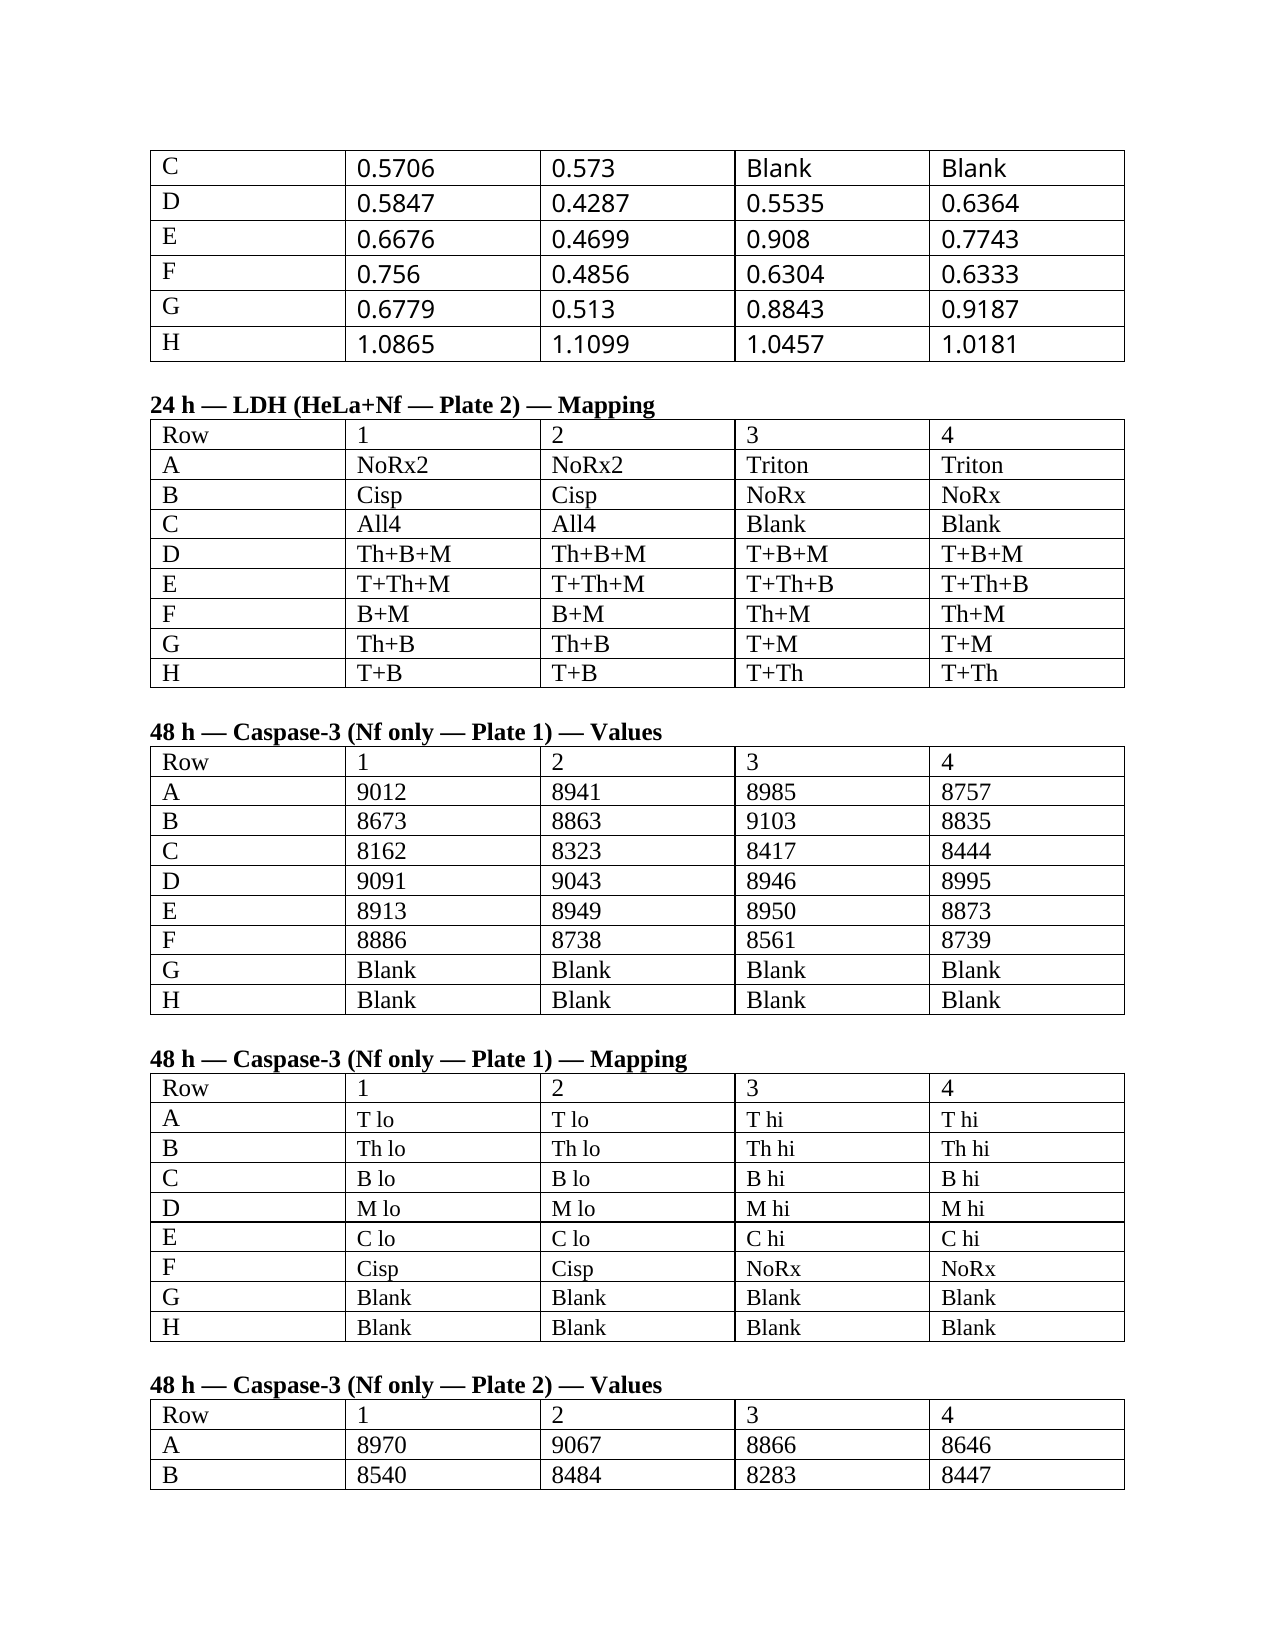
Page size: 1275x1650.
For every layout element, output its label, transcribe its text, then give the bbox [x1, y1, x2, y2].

table_cell M lo [541, 1193, 734, 1221]
table_cell 0.4856 [541, 256, 734, 290]
table_cell 8949 [541, 896, 734, 924]
table_cell 8417 [736, 836, 929, 865]
table_cell F [151, 599, 345, 628]
table_cell Triton [736, 450, 929, 479]
table_cell NoRx2 [541, 450, 734, 479]
table_cell 8444 [930, 836, 1124, 865]
table_cell NoRx [930, 480, 1124, 508]
table_cell 1.0181 [930, 327, 1124, 361]
table_cell T+B [346, 659, 540, 687]
table_cell C [151, 151, 345, 185]
table_cell Blank [736, 955, 929, 984]
table_cell 0.4287 [541, 186, 734, 220]
table_cell 8941 [541, 777, 734, 805]
table_cell D [151, 866, 345, 895]
table_cell E [151, 569, 345, 598]
table_cell D [151, 1193, 345, 1221]
table_header 3 [736, 420, 929, 449]
table_cell 8970 [346, 1430, 540, 1459]
table_cell Blank [930, 510, 1124, 538]
table_cell C [151, 836, 345, 865]
text 24 h — LDH (HeLa+Nf — Plate 2) — Mapping [150, 390, 1125, 419]
table_cell NoRx [736, 480, 929, 508]
table_cell 8673 [346, 806, 540, 835]
table_cell C lo [541, 1223, 734, 1251]
table_cell C lo [346, 1223, 540, 1251]
table_cell 8757 [930, 777, 1124, 805]
table_cell T lo [346, 1103, 540, 1132]
table_cell Blank [736, 151, 929, 185]
table_header 2 [541, 1074, 734, 1102]
table_header 1 [346, 420, 540, 449]
table_header 4 [930, 747, 1124, 776]
table_header 4 [930, 420, 1124, 449]
table_header Row [151, 747, 345, 776]
table_cell All4 [346, 510, 540, 538]
table_cell Cisp [541, 1252, 734, 1281]
table_cell 0.8843 [736, 291, 929, 326]
table_cell 0.573 [541, 151, 734, 185]
table_cell Blank [930, 1312, 1124, 1341]
table_cell 8873 [930, 896, 1124, 924]
table_header 1 [346, 1400, 540, 1429]
table_cell 8561 [736, 926, 929, 954]
table_cell F [151, 256, 345, 290]
table_cell 0.908 [736, 221, 929, 255]
table_cell Blank [736, 1282, 929, 1311]
table_cell 1.0865 [346, 327, 540, 361]
text 48 h — Caspase-3 (Nf only — Plate 1) — Values [150, 717, 1125, 746]
table_cell 0.6779 [346, 291, 540, 326]
table_cell E [151, 221, 345, 255]
table_cell Th+M [930, 599, 1124, 628]
table_cell M hi [930, 1193, 1124, 1221]
table_cell H [151, 327, 345, 361]
table_cell A [151, 777, 345, 805]
table_cell 9012 [346, 777, 540, 805]
table_cell Blank [541, 985, 734, 1014]
table_cell 0.756 [346, 256, 540, 290]
table_header 4 [930, 1074, 1124, 1102]
table_cell Blank [346, 1312, 540, 1341]
table_cell 0.6304 [736, 256, 929, 290]
table_cell Th+B [346, 629, 540, 657]
table_cell 1.1099 [541, 327, 734, 361]
table_cell Th+B [541, 629, 734, 657]
table_cell 8995 [930, 866, 1124, 895]
table_cell Blank [930, 985, 1124, 1014]
table_cell All4 [541, 510, 734, 538]
table_cell 8484 [541, 1460, 734, 1488]
table_cell 8985 [736, 777, 929, 805]
table_cell G [151, 955, 345, 984]
table_cell H [151, 985, 345, 1014]
table_cell 8646 [930, 1430, 1124, 1459]
table_cell Blank [541, 955, 734, 984]
table_cell NoRx2 [346, 450, 540, 479]
table_cell 0.7743 [930, 221, 1124, 255]
table_cell T+Th [736, 659, 929, 687]
table_cell 9091 [346, 866, 540, 895]
table_cell T+Th [930, 659, 1124, 687]
table_cell A [151, 450, 345, 479]
table_cell 0.6676 [346, 221, 540, 255]
table_cell Blank [541, 1282, 734, 1311]
table_cell M lo [346, 1193, 540, 1221]
table_cell 8886 [346, 926, 540, 954]
table_cell A [151, 1103, 345, 1132]
table_cell 8866 [736, 1430, 929, 1459]
table_cell 8738 [541, 926, 734, 954]
table_cell E [151, 896, 345, 924]
table_cell Cisp [346, 480, 540, 508]
table_cell 8950 [736, 896, 929, 924]
table_cell B hi [930, 1163, 1124, 1192]
table_cell Blank [930, 151, 1124, 185]
table_cell 8739 [930, 926, 1124, 954]
table_cell G [151, 629, 345, 657]
table_header 3 [736, 747, 929, 776]
table_cell Cisp [346, 1252, 540, 1281]
table_cell T+B [541, 659, 734, 687]
table_cell 8447 [930, 1460, 1124, 1488]
table_cell G [151, 1282, 345, 1311]
table_cell B [151, 1133, 345, 1162]
table_cell Th hi [736, 1133, 929, 1162]
table_cell NoRx [930, 1252, 1124, 1281]
table_cell 0.4699 [541, 221, 734, 255]
table_cell 8283 [736, 1460, 929, 1488]
table_cell 8946 [736, 866, 929, 895]
table_cell T+M [930, 629, 1124, 657]
table_cell C hi [736, 1223, 929, 1251]
text 48 h — Caspase-3 (Nf only — Plate 2) — Values [150, 1370, 1125, 1399]
table_cell B+M [541, 599, 734, 628]
table_cell Th lo [541, 1133, 734, 1162]
table_cell 8162 [346, 836, 540, 865]
table_cell M hi [736, 1193, 929, 1221]
table_cell Cisp [541, 480, 734, 508]
table_cell B+M [346, 599, 540, 628]
table_cell Blank [930, 955, 1124, 984]
table_cell B [151, 806, 345, 835]
table_cell T+Th+B [736, 569, 929, 598]
table_cell 8323 [541, 836, 734, 865]
table_cell T+Th+B [930, 569, 1124, 598]
table_cell F [151, 1252, 345, 1281]
table_cell NoRx [736, 1252, 929, 1281]
table_cell Blank [346, 985, 540, 1014]
table_cell T+M [736, 629, 929, 657]
table_cell H [151, 1312, 345, 1341]
table_cell 8863 [541, 806, 734, 835]
table_cell B [151, 480, 345, 508]
table_cell T hi [736, 1103, 929, 1132]
table_header 2 [541, 420, 734, 449]
table_cell Th+B+M [541, 539, 734, 568]
table_cell 0.5847 [346, 186, 540, 220]
table_cell 9043 [541, 866, 734, 895]
table_cell 0.9187 [930, 291, 1124, 326]
table_header Row [151, 420, 345, 449]
table_cell B hi [736, 1163, 929, 1192]
table_header 4 [930, 1400, 1124, 1429]
table_cell H [151, 659, 345, 687]
table_cell B lo [541, 1163, 734, 1192]
table_cell 8913 [346, 896, 540, 924]
table_cell D [151, 186, 345, 220]
table_cell T+Th+M [541, 569, 734, 598]
table_header Row [151, 1074, 345, 1102]
table_cell T+B+M [930, 539, 1124, 568]
table_cell T lo [541, 1103, 734, 1132]
table_cell C hi [930, 1223, 1124, 1251]
table_cell Th+B+M [346, 539, 540, 568]
table_header 2 [541, 1400, 734, 1429]
table_cell 0.6333 [930, 256, 1124, 290]
table_cell Th lo [346, 1133, 540, 1162]
text 48 h — Caspase-3 (Nf only — Plate 1) — Mapping [150, 1044, 1125, 1072]
table_cell T hi [930, 1103, 1124, 1132]
table_cell T+Th+M [346, 569, 540, 598]
table_cell 8835 [930, 806, 1124, 835]
table_cell 0.6364 [930, 186, 1124, 220]
table_cell Th+M [736, 599, 929, 628]
table_cell Blank [736, 510, 929, 538]
table_header 1 [346, 747, 540, 776]
table_header 1 [346, 1074, 540, 1102]
table_cell D [151, 539, 345, 568]
table_cell Triton [930, 450, 1124, 479]
table_cell Blank [346, 1282, 540, 1311]
table_cell 0.513 [541, 291, 734, 326]
table_cell 0.5535 [736, 186, 929, 220]
table_cell Blank [736, 1312, 929, 1341]
table_cell Blank [541, 1312, 734, 1341]
table_header Row [151, 1400, 345, 1429]
table_cell E [151, 1223, 345, 1251]
table_cell C [151, 510, 345, 538]
table_cell 8540 [346, 1460, 540, 1488]
table_cell G [151, 291, 345, 326]
table_cell C [151, 1163, 345, 1192]
table_header 3 [736, 1074, 929, 1102]
table_cell 0.5706 [346, 151, 540, 185]
table_cell Blank [736, 985, 929, 1014]
table_cell T+B+M [736, 539, 929, 568]
table_cell B lo [346, 1163, 540, 1192]
table_header 3 [736, 1400, 929, 1429]
table_cell Blank [346, 955, 540, 984]
table_cell Th hi [930, 1133, 1124, 1162]
table_cell A [151, 1430, 345, 1459]
table_cell 9067 [541, 1430, 734, 1459]
table_cell 1.0457 [736, 327, 929, 361]
table_header 2 [541, 747, 734, 776]
table_cell Blank [930, 1282, 1124, 1311]
table_cell F [151, 926, 345, 954]
table_cell 9103 [736, 806, 929, 835]
table_cell B [151, 1460, 345, 1488]
